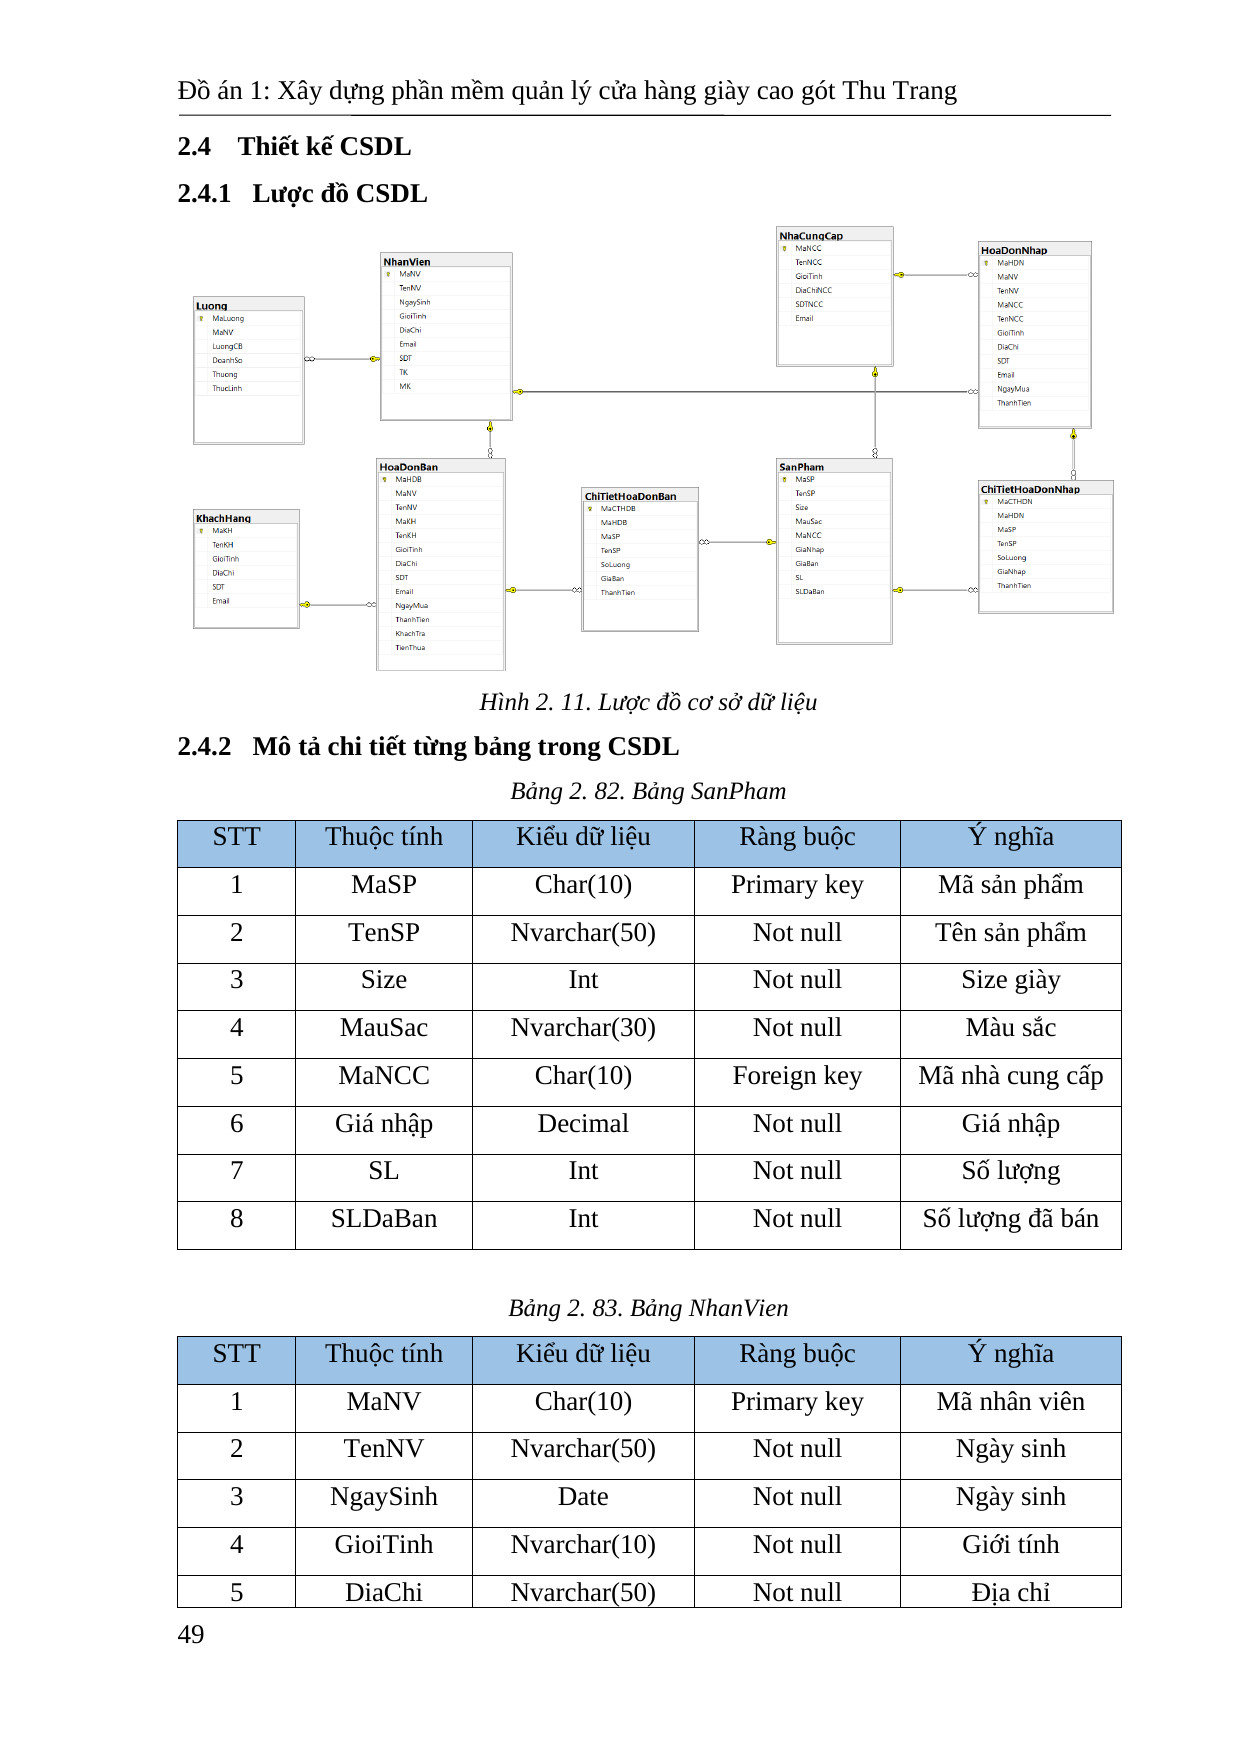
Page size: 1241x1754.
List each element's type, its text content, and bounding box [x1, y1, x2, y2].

table_cell Date [473, 1480, 694, 1527]
text Bảng 2. 83. Bảng NhanVien [177, 1293, 1122, 1322]
table_cell Int [473, 964, 694, 1010]
table_cell MauSac [296, 1011, 472, 1058]
table_cell Foreign key [695, 1059, 900, 1106]
table_cell Int [473, 1202, 694, 1249]
table_cell Số lượng đã bán [901, 1202, 1121, 1249]
table_header STT [178, 821, 295, 867]
table_cell Mã nhân viên [901, 1385, 1121, 1432]
text Bảng 2. 82. Bảng SanPham [177, 776, 1122, 805]
table_cell MaNCC [296, 1059, 472, 1106]
table_cell 4 [178, 1011, 295, 1058]
table_cell 6 [178, 1107, 295, 1153]
table_cell NgaySinh [296, 1480, 472, 1527]
table_cell 3 [178, 964, 295, 1010]
table_header STT [178, 1337, 295, 1384]
subtitle Mô tả chi tiết từng bảng trong CSDL [177, 730, 1122, 761]
table_cell Size [296, 964, 472, 1010]
table_header Ràng buộc [695, 1337, 900, 1384]
table_cell Nvarchar(50) [473, 916, 694, 963]
table_cell Giá nhập [296, 1107, 472, 1153]
table_cell Giá nhập [901, 1107, 1121, 1153]
table_cell Giới tính [901, 1528, 1121, 1575]
table_cell Nvarchar(50) [473, 1433, 694, 1479]
table_cell Mã nhà cung cấp [901, 1059, 1121, 1106]
table_cell Not null [695, 1155, 900, 1201]
table_cell Char(10) [473, 1385, 694, 1432]
text Hình 2. 11. Lược đồ cơ sở dữ liệu [177, 687, 1122, 715]
table_cell Ngày sinh [901, 1433, 1121, 1479]
table_cell MaNV [296, 1385, 472, 1432]
table_cell Địa chỉ [901, 1576, 1121, 1607]
picture [177, 223, 1122, 671]
table_header Thuộc tính [296, 1337, 472, 1384]
table_header Kiểu dữ liệu [473, 1337, 694, 1384]
table_cell Tên sản phẩm [901, 916, 1121, 963]
table_cell SLDaBan [296, 1202, 472, 1249]
table_header Thuộc tính [296, 821, 472, 867]
table_cell Mã sản phẩm [901, 868, 1121, 915]
table_cell Not null [695, 964, 900, 1010]
table_cell Not null [695, 1433, 900, 1479]
table_cell SL [296, 1155, 472, 1201]
table_cell Not null [695, 1576, 900, 1607]
table_cell Nvarchar(50) [473, 1576, 694, 1607]
subtitle Thiết kế CSDL [177, 130, 1122, 161]
table_cell 7 [178, 1155, 295, 1201]
table_cell Not null [695, 1107, 900, 1153]
table_cell Size giày [901, 964, 1121, 1010]
table_cell Not null [695, 1480, 900, 1527]
table_cell 1 [178, 1385, 295, 1432]
table_cell Số lượng [901, 1155, 1121, 1201]
table_cell MaSP [296, 868, 472, 915]
table_cell DiaChi [296, 1576, 472, 1607]
table_cell 1 [178, 868, 295, 915]
table_cell Decimal [473, 1107, 694, 1153]
table_cell Nvarchar(30) [473, 1011, 694, 1058]
table_cell Not null [695, 1528, 900, 1575]
table_cell Primary key [695, 1385, 900, 1432]
table_cell Ngày sinh [901, 1480, 1121, 1527]
table_cell Not null [695, 1202, 900, 1249]
table_cell 5 [178, 1059, 295, 1106]
table_cell 2 [178, 1433, 295, 1479]
table_cell 4 [178, 1528, 295, 1575]
table_cell 5 [178, 1576, 295, 1607]
table_header Ý nghĩa [901, 821, 1121, 867]
table_cell 8 [178, 1202, 295, 1249]
table_header Kiểu dữ liệu [473, 821, 694, 867]
table_cell Not null [695, 1011, 900, 1058]
table_cell Char(10) [473, 1059, 694, 1106]
table_cell Not null [695, 916, 900, 963]
table_cell Int [473, 1155, 694, 1201]
table_cell Primary key [695, 868, 900, 915]
table_cell 2 [178, 916, 295, 963]
subtitle Lược đồ CSDL [177, 177, 1122, 208]
table_cell Nvarchar(10) [473, 1528, 694, 1575]
table_cell TenNV [296, 1433, 472, 1479]
table_cell TenSP [296, 916, 472, 963]
table_cell GioiTinh [296, 1528, 472, 1575]
table_cell 3 [178, 1480, 295, 1527]
table_cell Char(10) [473, 868, 694, 915]
table_header Ý nghĩa [901, 1337, 1121, 1384]
table_header Ràng buộc [695, 821, 900, 867]
table_cell Màu sắc [901, 1011, 1121, 1058]
